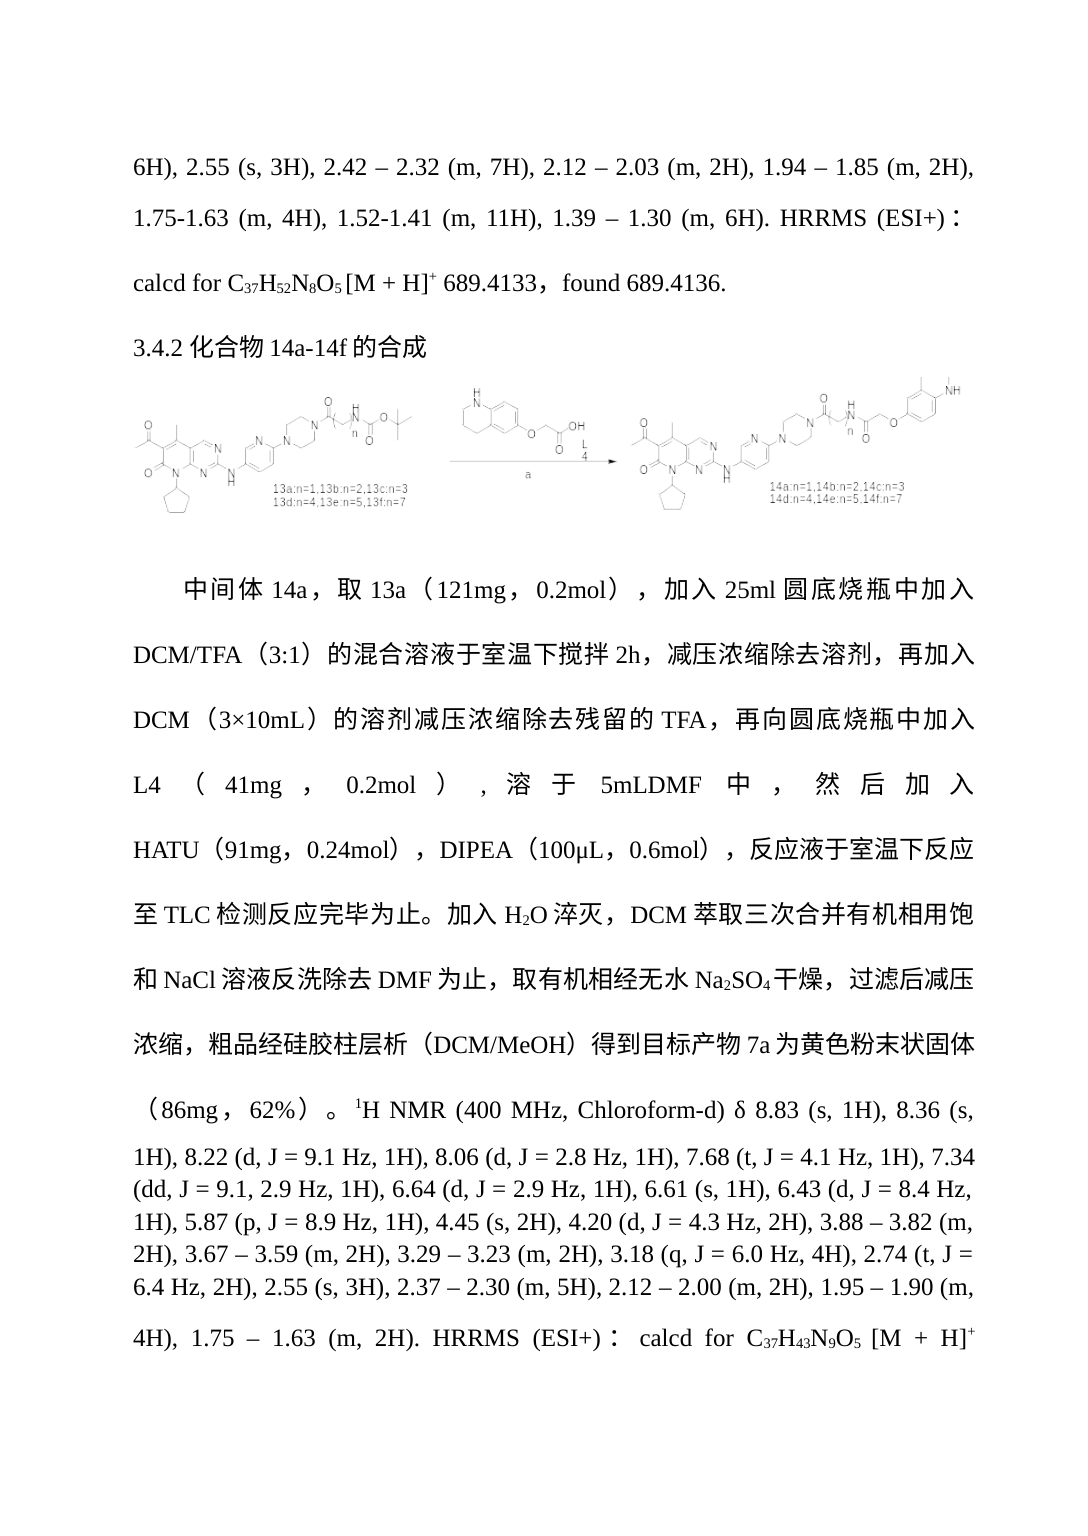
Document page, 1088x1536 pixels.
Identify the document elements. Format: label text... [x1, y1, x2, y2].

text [133, 150, 975, 313]
text 3.4.2 化合物14a-14f的合成 [133, 313, 975, 378]
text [133, 555, 975, 1368]
